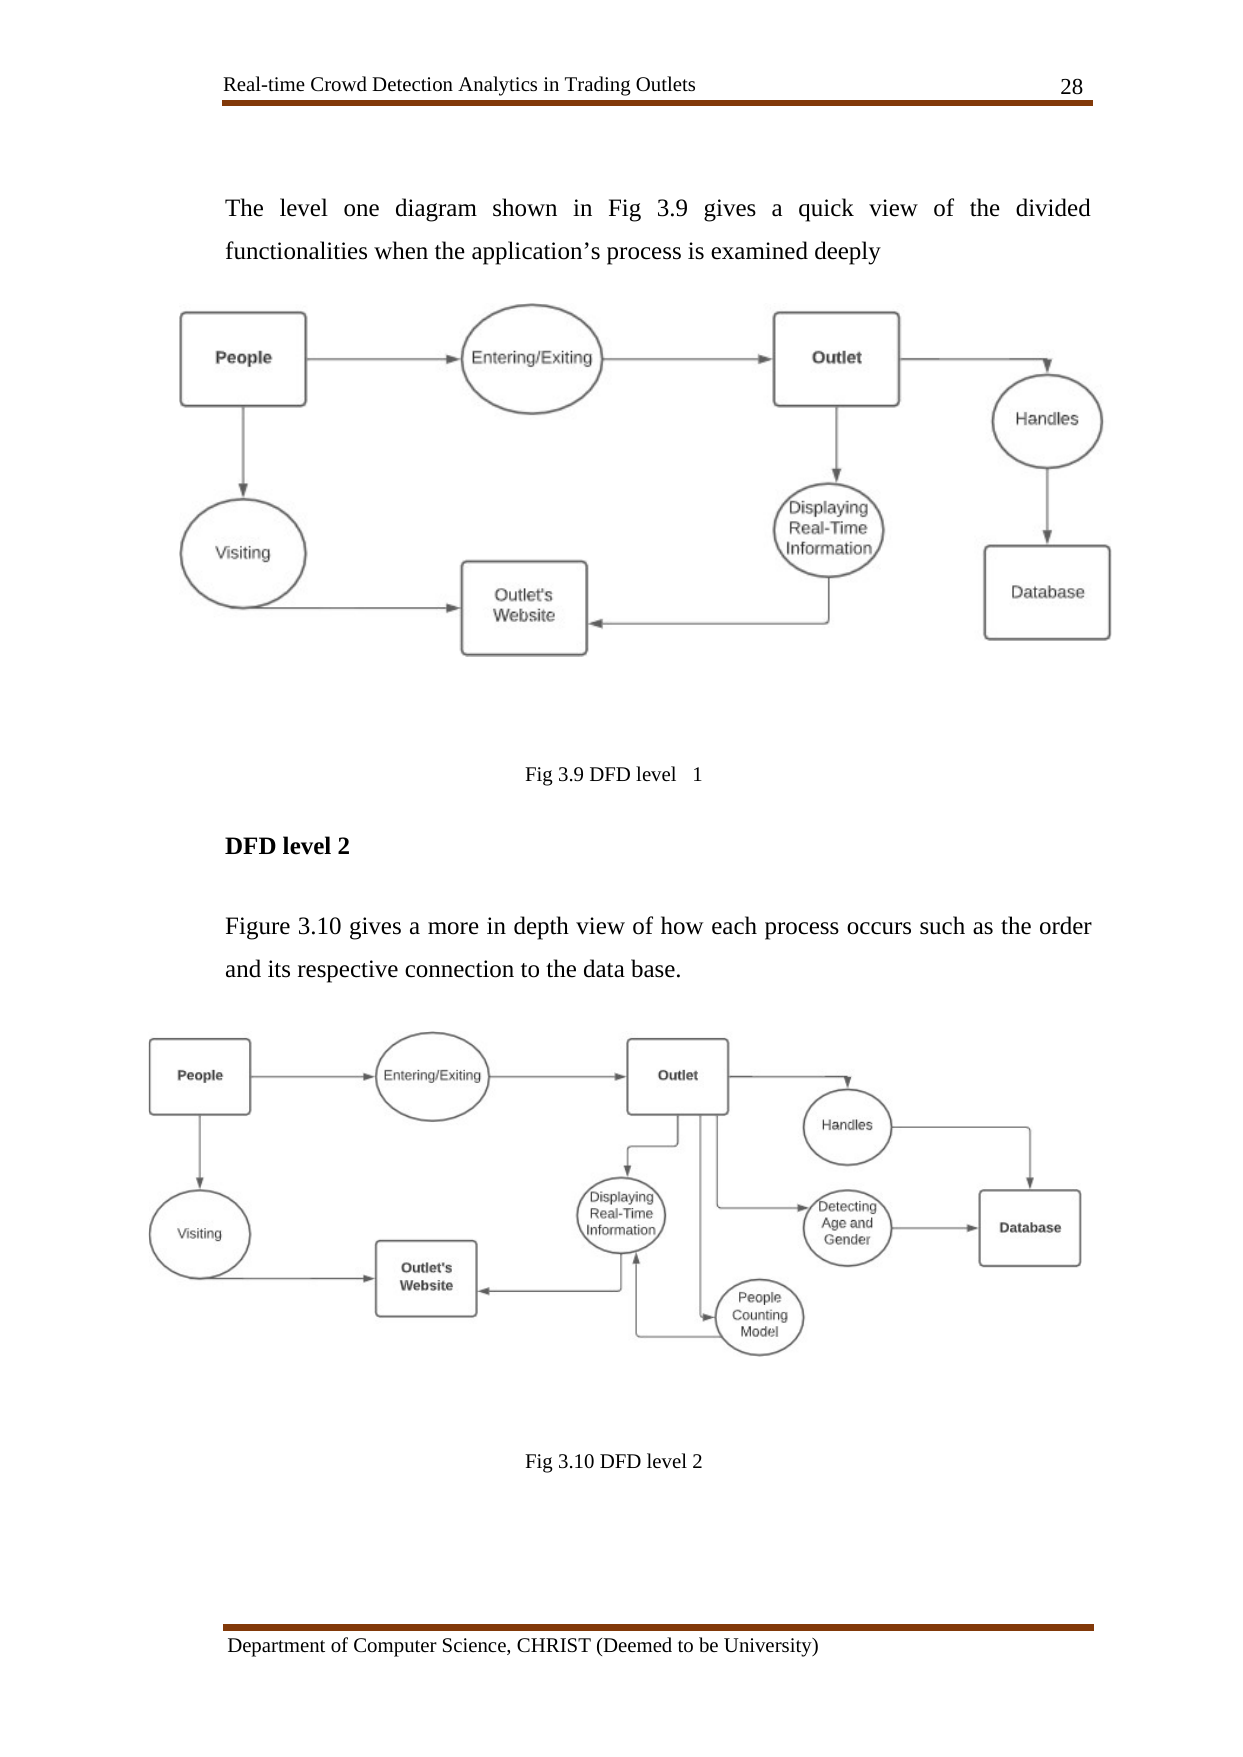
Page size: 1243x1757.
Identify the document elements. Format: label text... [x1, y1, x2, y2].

text DFD level 2 [225, 831, 1093, 860]
picture [148, 1031, 1082, 1357]
picture [179, 303, 1112, 657]
text Figure 3.10 gives a more in depth view of how each process occurs such as the order and its respective connection to the data base. [225, 911, 1093, 983]
text Fig 3.10 DFD level 2 [450, 1448, 1093, 1473]
text Fig 3.9 DFD level 1 [450, 762, 1093, 786]
text The level one diagram shown in Fig 3.9 gives a quick view of the divided functionalities when the application’s process is examined deeply [225, 193, 1093, 265]
